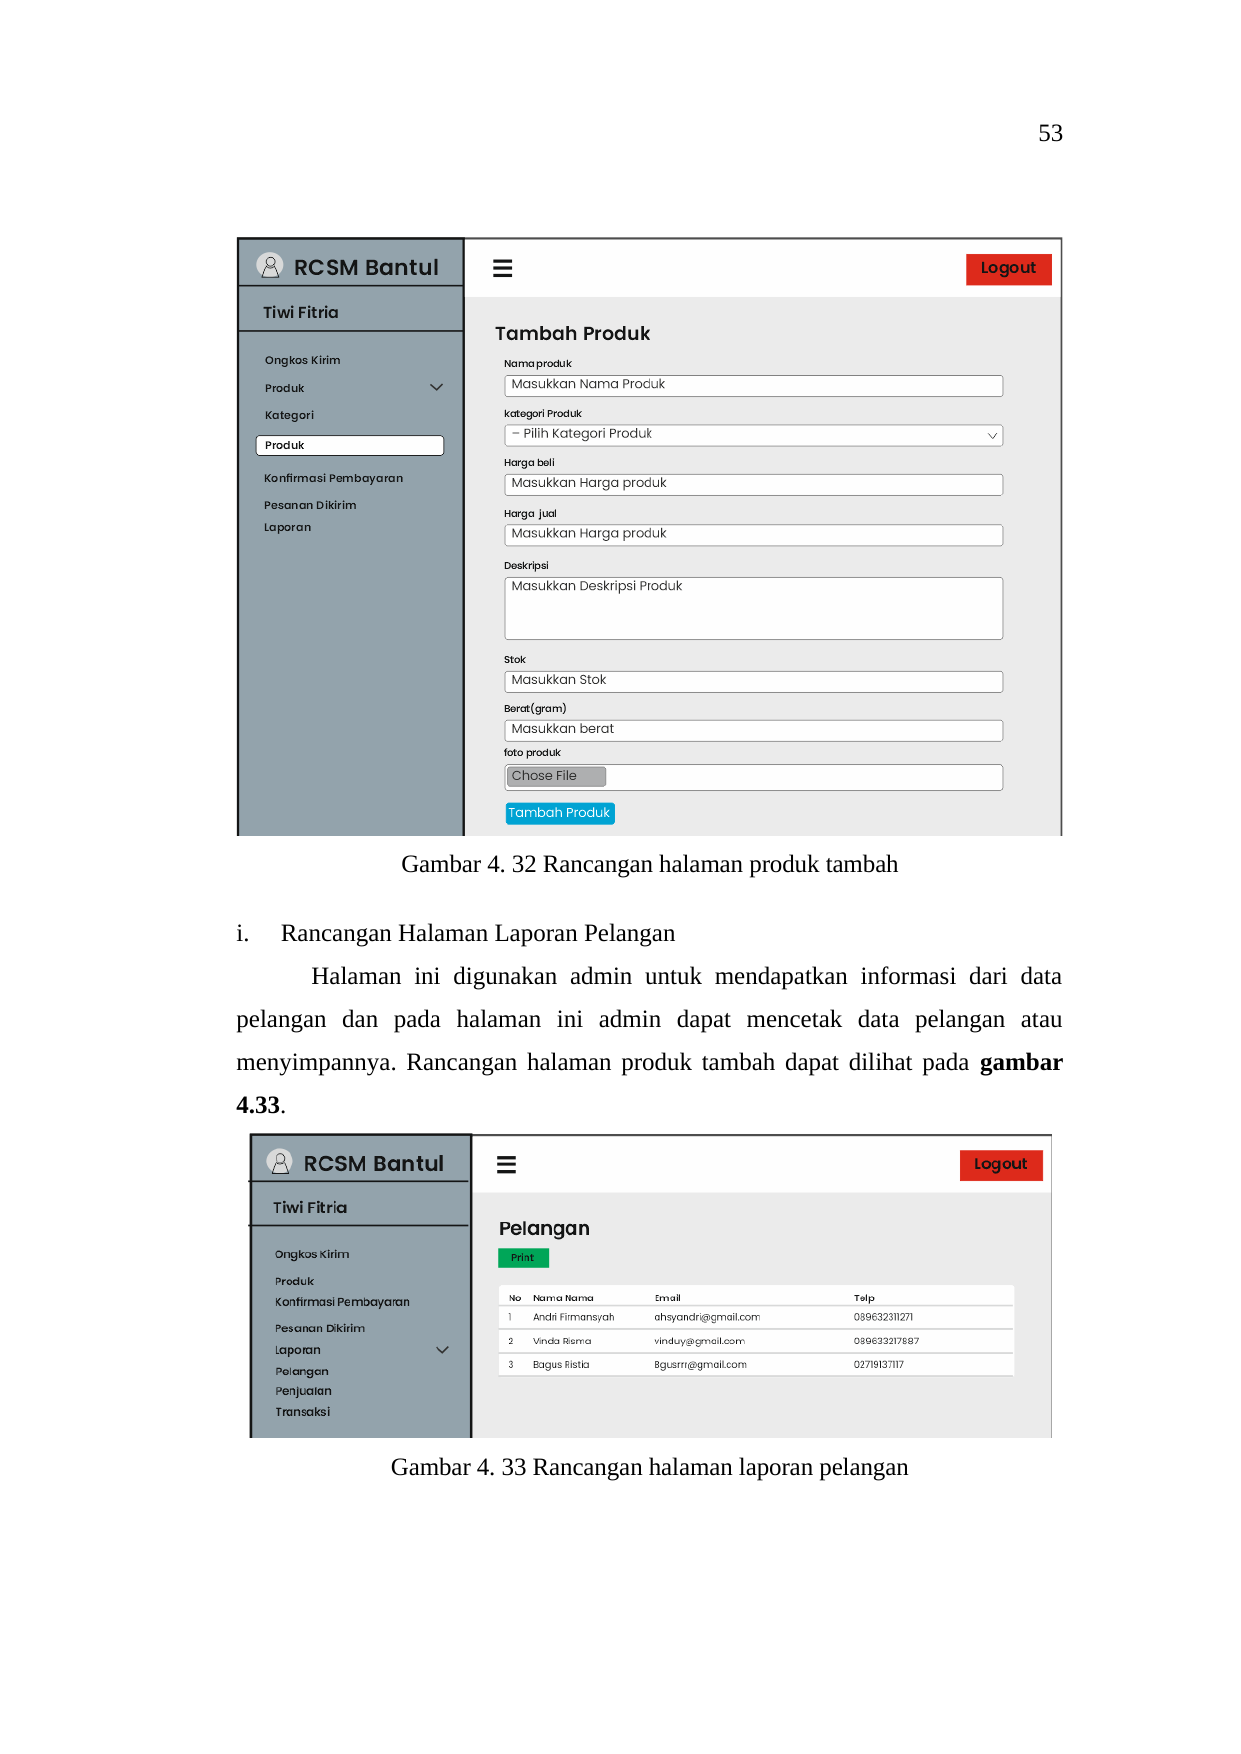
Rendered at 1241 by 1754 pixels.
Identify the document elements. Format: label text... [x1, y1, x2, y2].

text Gambar 4. 32 Rancangan halaman produk tambah [236, 849, 1063, 878]
list Rancangan Halaman Laporan Pelangan [236, 918, 1063, 946]
text Halaman ini digunakan admin untuk mendapatkan informasi dari data pelangan dan pada halaman ini admin dapat mencetak data pelangan atau menyimpannya. Rancangan halaman produk tambah dapat dilihat pada gambar 4.33. [236, 961, 1063, 1119]
text Gambar 4. 33 Rancangan halaman laporan pelangan [236, 1452, 1063, 1481]
